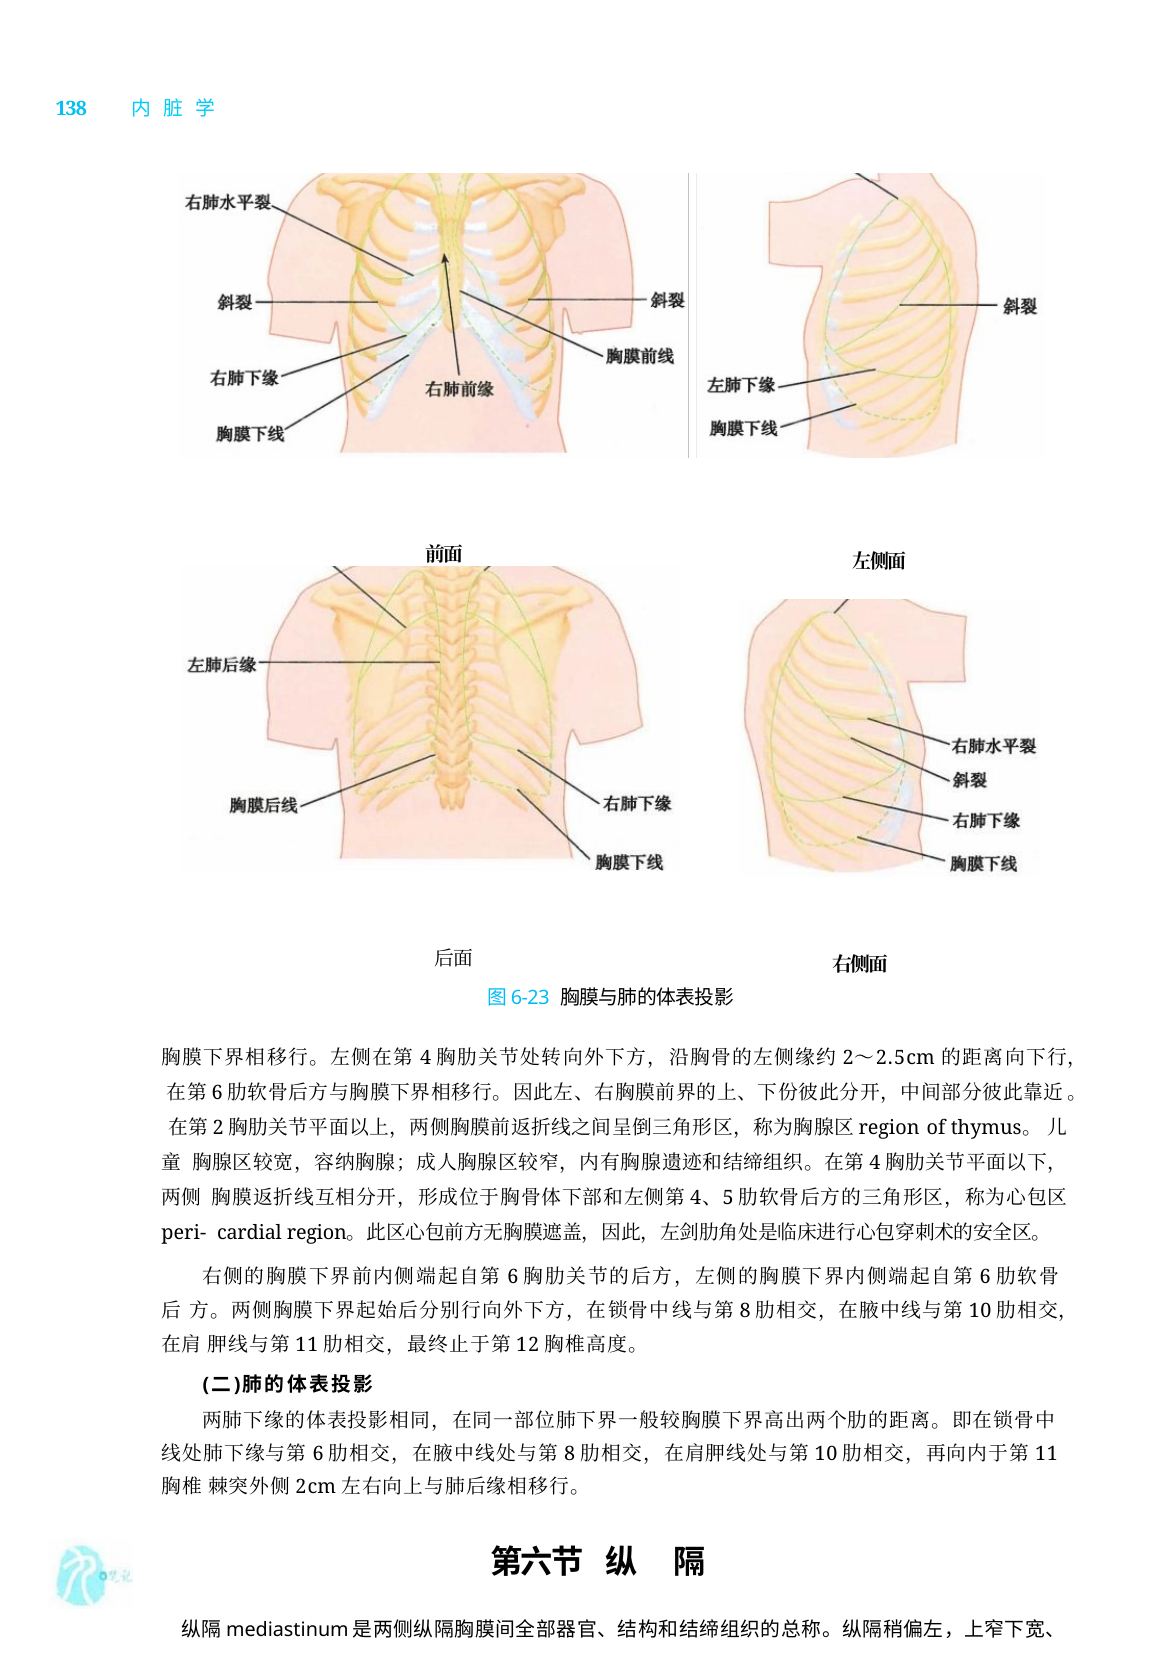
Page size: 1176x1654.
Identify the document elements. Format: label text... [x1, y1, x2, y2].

picture [181, 566, 680, 871]
picture [491, 1001, 503, 1005]
text 右侧的胸膜下界前内侧端起自第6胸肋关节的后方，左侧的胸膜下界内侧端起自第6肋软骨后 方。两侧胸膜下界起始后分别行向外下方，在锁骨中线与第8肋相交，在腋中线与第10肋相交，在肩 胛线与第11肋相交，最终止于第12胸椎高度。 [161, 1260, 1059, 1357]
text 后面 [434, 945, 734, 971]
picture [738, 599, 1040, 877]
text 胸膜下界相移行。左侧在第4胸肋关节处转向外下方，沿胸骨的左侧缘约2～2.5cm 的距离向下行， 在第6肋软骨后方与胸膜下界相移行。因此左、右胸膜前界的上、下份彼此分开，中间部分彼此靠近。 在第2胸肋关节平面以上，两侧胸膜前返折线之间呈倒三角形区，称为胸腺区region of thymus。 儿 童 胸腺区较宽，容纳胸腺；成人胸腺区较窄，内有胸腺遗迹和结缔组织。在第4胸肋关节平面以下，两侧 胸膜返折线互相分开，形成位于胸骨体下部和左侧第4、5肋软骨后方的三角形区，称为心包区peri- cardial region。此区心包前方无胸膜遮盖，因此，左剑肋角处是临床进行心包穿刺术的安全区。 [161, 1042, 1067, 1245]
picture [178, 173, 1045, 458]
text 图6-23 胸膜与肺的体表投影 [48, 987, 734, 1009]
text 第六节 纵 隔 [490, 1539, 1067, 1582]
picture [47, 1538, 134, 1609]
text 左侧面 [852, 548, 1067, 574]
text 两肺下缘的体表投影相同，在同一部位肺下界一般较胸膜下界高出两个肋的距离。即在锁骨中 线处肺下缘与第6肋相交，在腋中线处与第8肋相交，在肩胛线处与第10肋相交，再向内于第11胸椎 棘突外侧2cm 左右向上与肺后缘相移行。 [161, 1405, 1058, 1499]
text (二)肺的体表投影 [202, 1371, 1067, 1397]
text 138 内 脏 学 [55, 94, 1067, 120]
text 前面 [425, 540, 734, 566]
text 纵隔mediastinum是两侧纵隔胸膜间全部器官、结构和结缔组织的总称。纵隔稍偏左，上窄下宽、 [48, 1618, 1065, 1641]
text 右侧面 [832, 950, 1067, 976]
